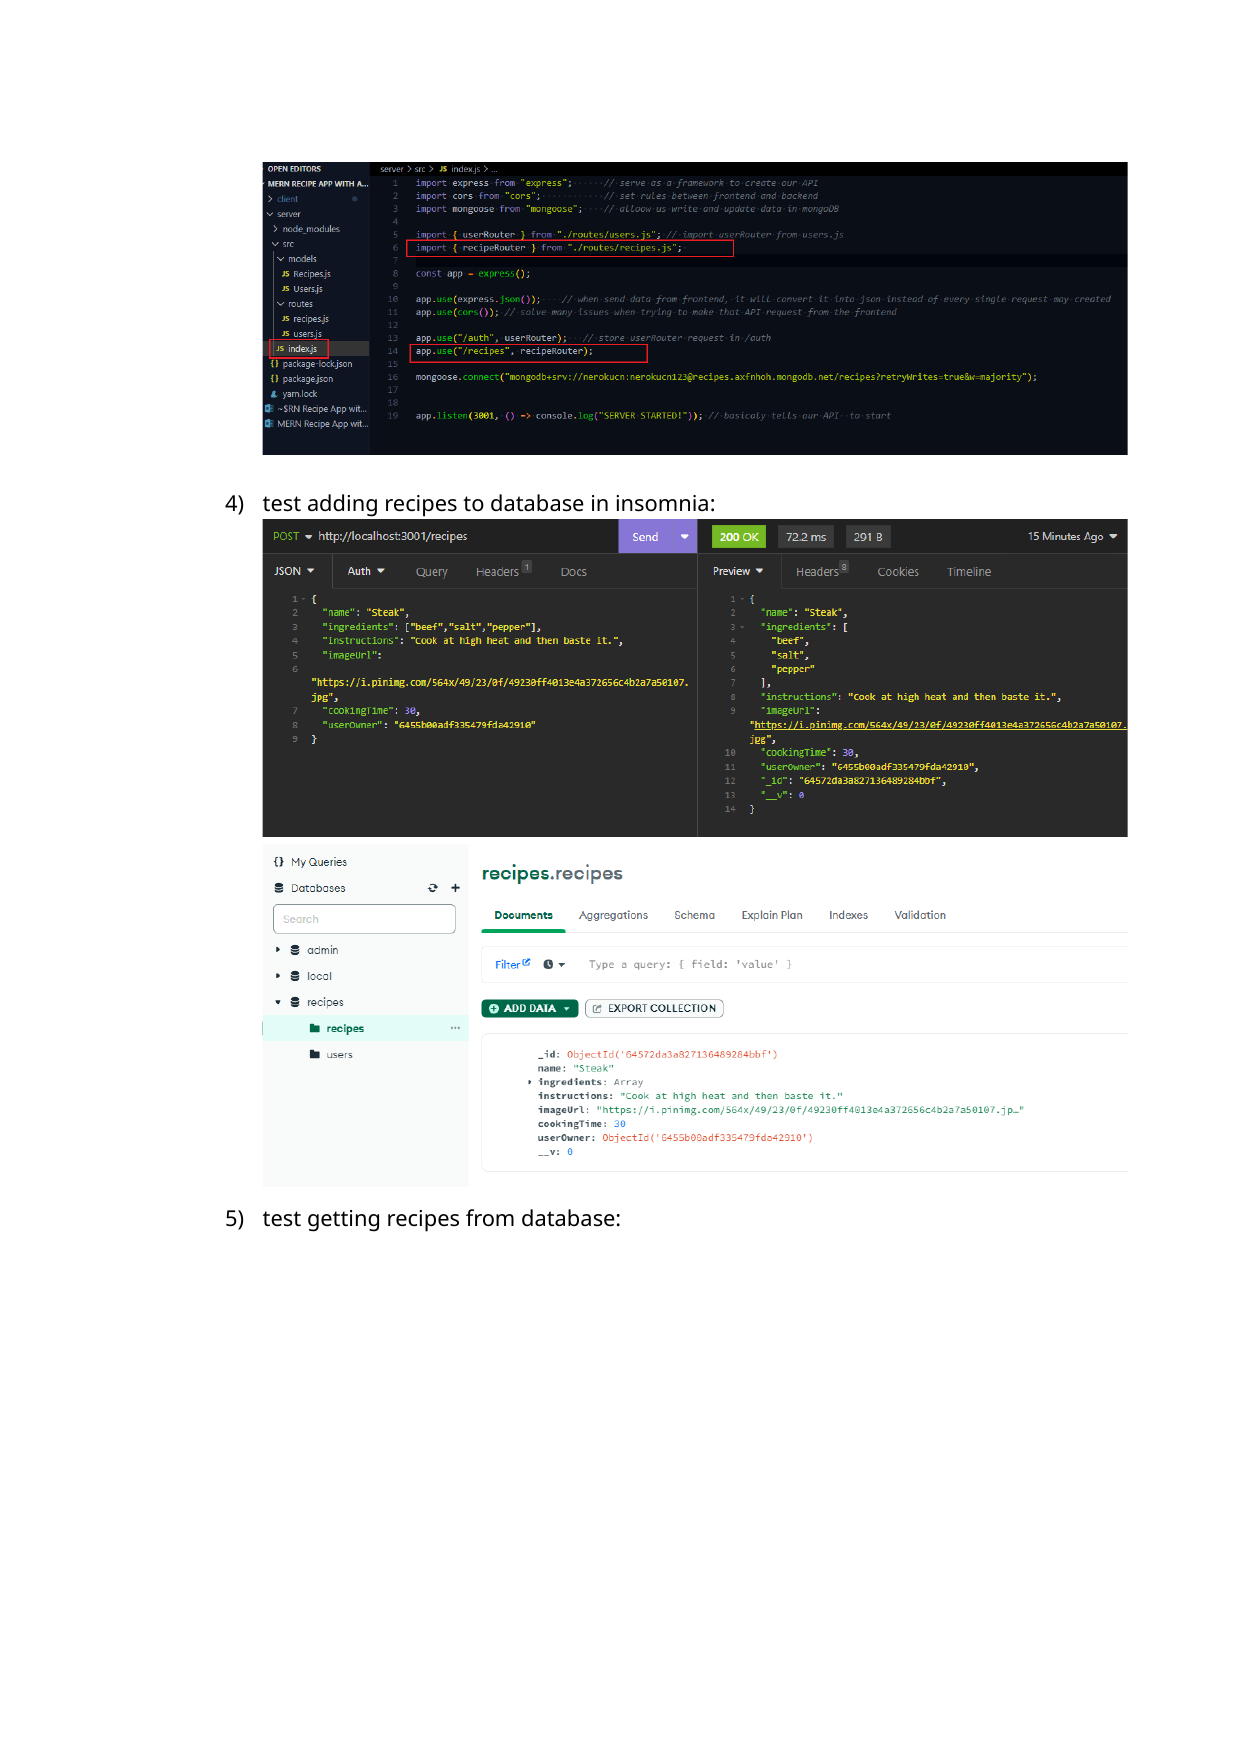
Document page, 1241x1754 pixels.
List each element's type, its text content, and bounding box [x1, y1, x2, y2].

list test getting recipes from database: [225, 1202, 1053, 1234]
picture [262, 519, 1128, 837]
picture [262, 162, 1128, 455]
list test adding recipes to database in insomnia: [225, 487, 1053, 519]
picture [262, 844, 1128, 1187]
